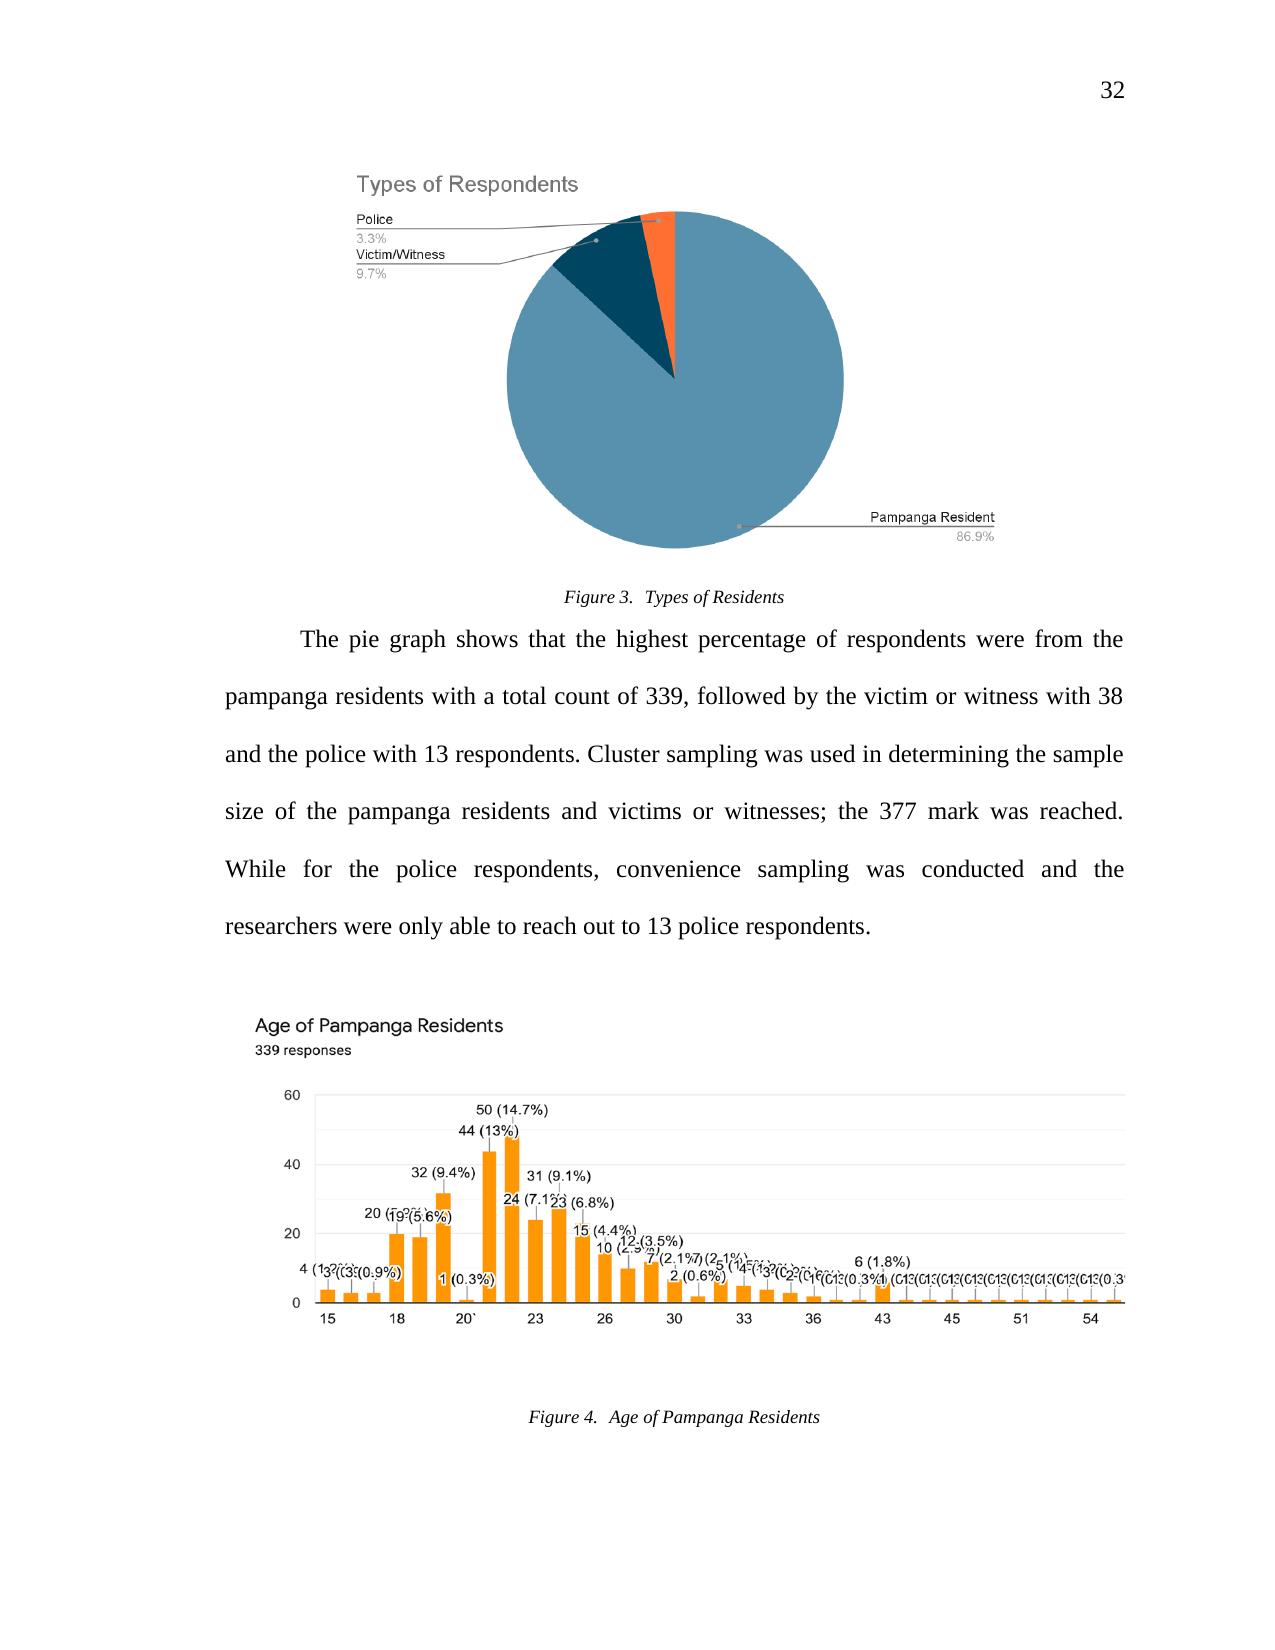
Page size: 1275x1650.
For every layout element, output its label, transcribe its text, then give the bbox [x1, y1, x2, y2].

picture [225, 985, 1125, 1389]
text The pie graph shows that the highest percentage of respondents were from the pampanga residents with a total count of 339, followed by the victim or witness with 38 and the police with 13 respondents. Cluster sampling was used in determining the sample size of the pampanga residents and victims or witnesses; the 377 mark was reached. While for the police respondents, convenience sampling was conducted and the researchers were only able to reach out to 13 police respondents. [225, 624, 1125, 940]
text Figure 3. Types of Residents [225, 586, 1125, 607]
text Figure 4. Age of Pampanga Residents [225, 1406, 1125, 1427]
picture [336, 150, 1014, 569]
